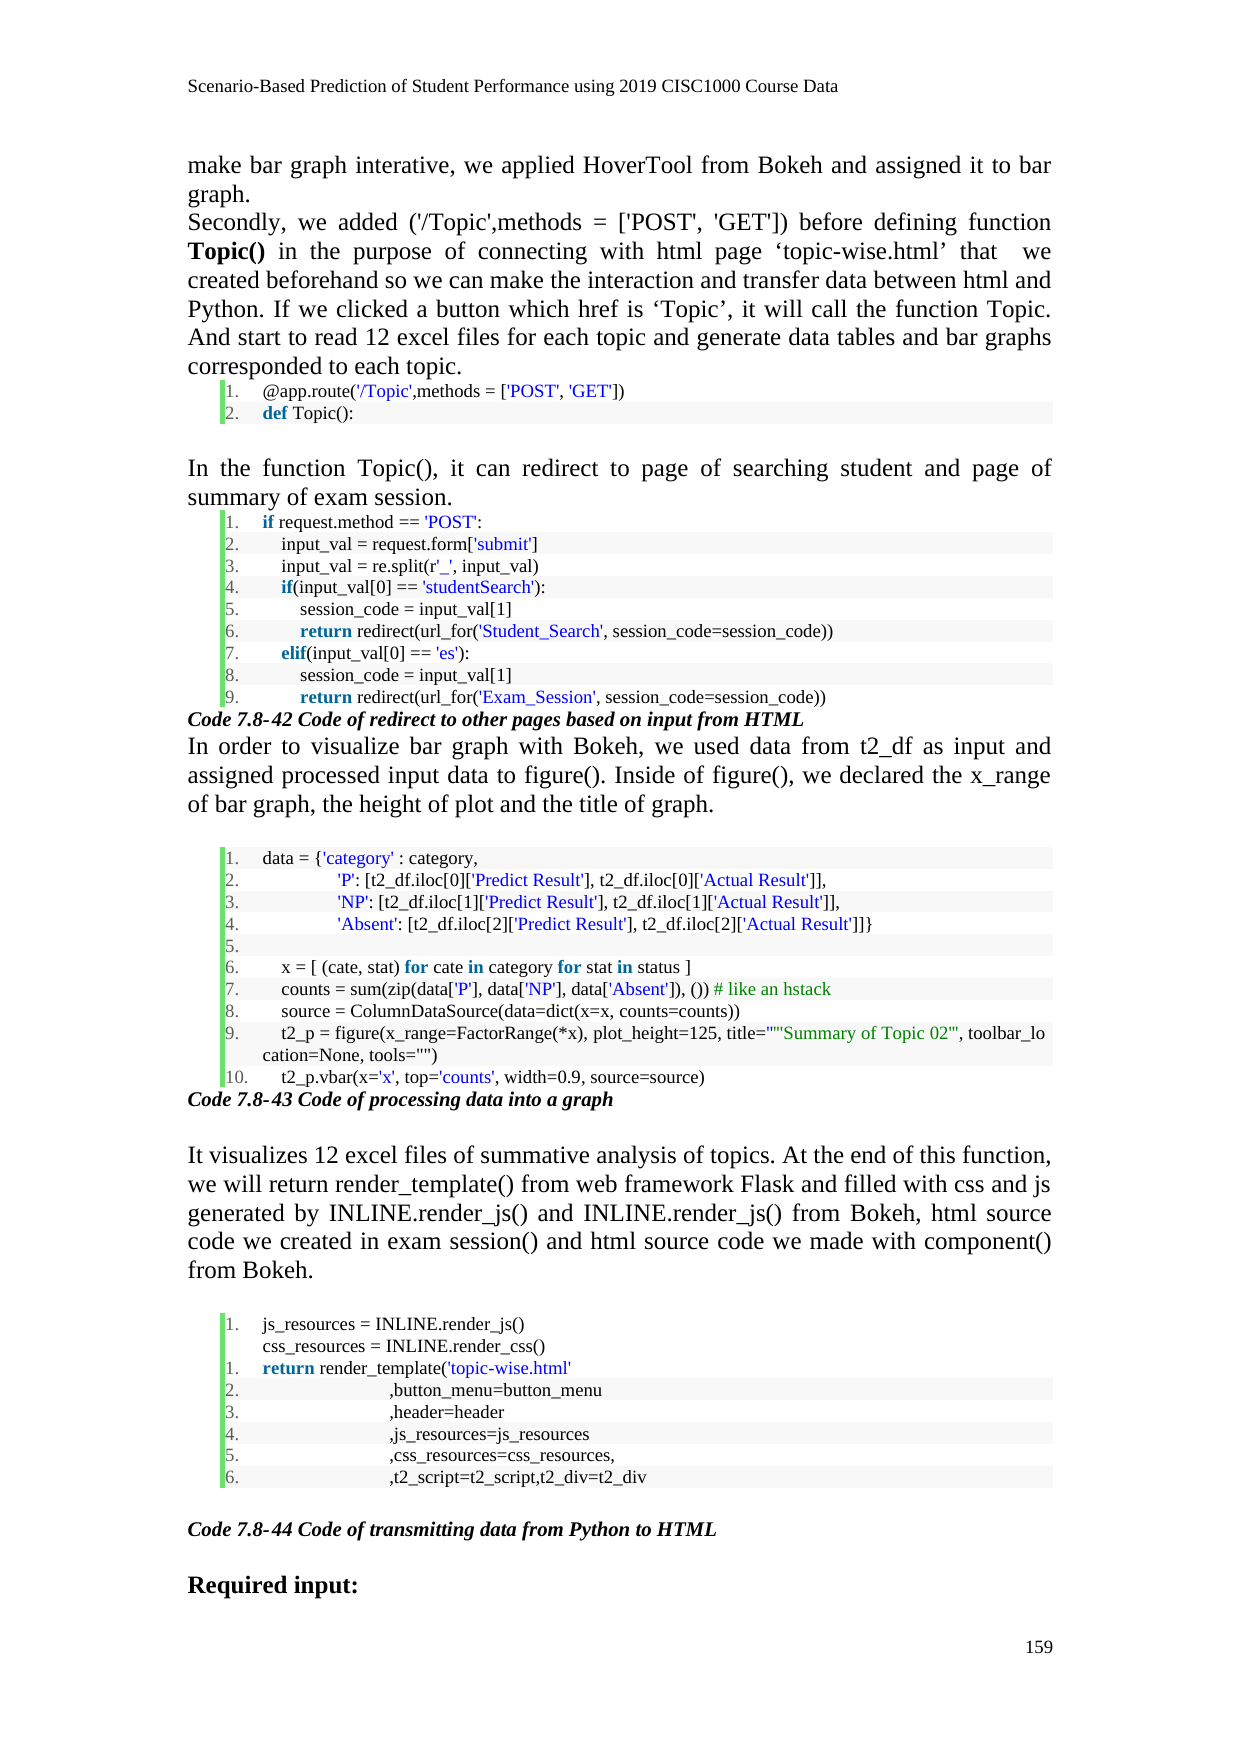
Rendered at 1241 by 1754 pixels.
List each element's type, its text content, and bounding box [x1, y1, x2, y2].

text Required input: [187, 1570, 1053, 1598]
list t2_p = figure(x_range=FactorRange(*x), plot_height=125, title='''''Summary of Topic 02''', toolbar_location=None, tools="") [225, 1022, 1053, 1066]
list return render_template('topic-wise.html' [225, 1356, 1053, 1378]
list if(input_val[0] == 'studentSearch'): [225, 576, 1053, 598]
list x = [ (cate, stat) for cate in category for stat in status ] [225, 956, 1053, 978]
list elif(input_val[0] == 'es'): [225, 642, 1053, 663]
list ,header=header [225, 1400, 1053, 1422]
list ,css_resources=css_resources, [225, 1444, 1053, 1466]
list return redirect(url_for('Student_Search', session_code=session_code)) [225, 620, 1053, 642]
list 'Absent': [t2_df.iloc[2]['Predict Result'], t2_df.iloc[2]['Actual Result']]} [225, 912, 1053, 934]
text In the function Topic(), it can redirect to page of searching student and page of summary of exam session. [187, 453, 1053, 510]
list t2_p.vbar(x='x', top='counts', width=0.9, source=source) [225, 1066, 1053, 1087]
list 'NP': [t2_df.iloc[1]['Predict Result'], t2_df.iloc[1]['Actual Result']], [225, 891, 1053, 912]
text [187, 150, 1053, 207]
list counts = sum(zip(data['P'], data['NP'], data['Absent']), ()) # like an hstack [225, 978, 1053, 1000]
list def Topic(): [225, 402, 1053, 424]
list session_code = input_val[1] [225, 598, 1053, 620]
text It visualizes 12 excel files of summative analysis of topics. At the end of this function, we will return render_template() from web framework Flask and filled with css and js generated by INLINE.render_js() and INLINE.render_js() from Bokeh, html source code we created in exam session() and html source code we made with component() from Bokeh. [187, 1111, 1053, 1284]
list @app.route('/Topic',methods = ['POST', 'GET']) [225, 380, 1053, 402]
text Secondly, we added ('/Topic',methods = ['POST', 'GET']) before defining function Topic() in the purpose of connecting with html page ‘topic-wise.html’ that we created beforehand so we can make the interaction and transfer data between html and Python. If we clicked a button which href is ‘Topic’, it will call the function Topic. And start to read 12 excel files for each topic and generate data tables and bar graphs corresponded to each topic. [187, 207, 1053, 380]
list ,js_resources=js_resources [225, 1422, 1053, 1444]
list js_resources = INLINE.render_js() css_resources = INLINE.render_css() [225, 1313, 1053, 1356]
list input_val = request.form['submit'] [225, 532, 1053, 554]
list ,t2_script=t2_script,t2_div=t2_div [225, 1466, 1053, 1488]
list input_val = re.split(r'_', input_val) [225, 554, 1053, 576]
list if request.method == 'POST': [225, 510, 1053, 532]
text In order to visualize bar graph with Bokeh, we used data from t2_df as input and assigned processed input data to figure(). Inside of figure(), we declared the x_range of bar graph, the height of plot and the title of graph. [187, 731, 1053, 818]
list source = ColumnDataSource(data=dict(x=x, counts=counts)) [225, 1000, 1053, 1022]
list return redirect(url_for('Exam_Session', session_code=session_code)) [225, 685, 1053, 707]
list session_code = input_val[1] [225, 663, 1053, 685]
list data = {'category' : category, [225, 847, 1053, 869]
list ,button_menu=button_menu [225, 1378, 1053, 1400]
list 'P': [t2_df.iloc[0]['Predict Result'], t2_df.iloc[0]['Actual Result']], [225, 869, 1053, 891]
